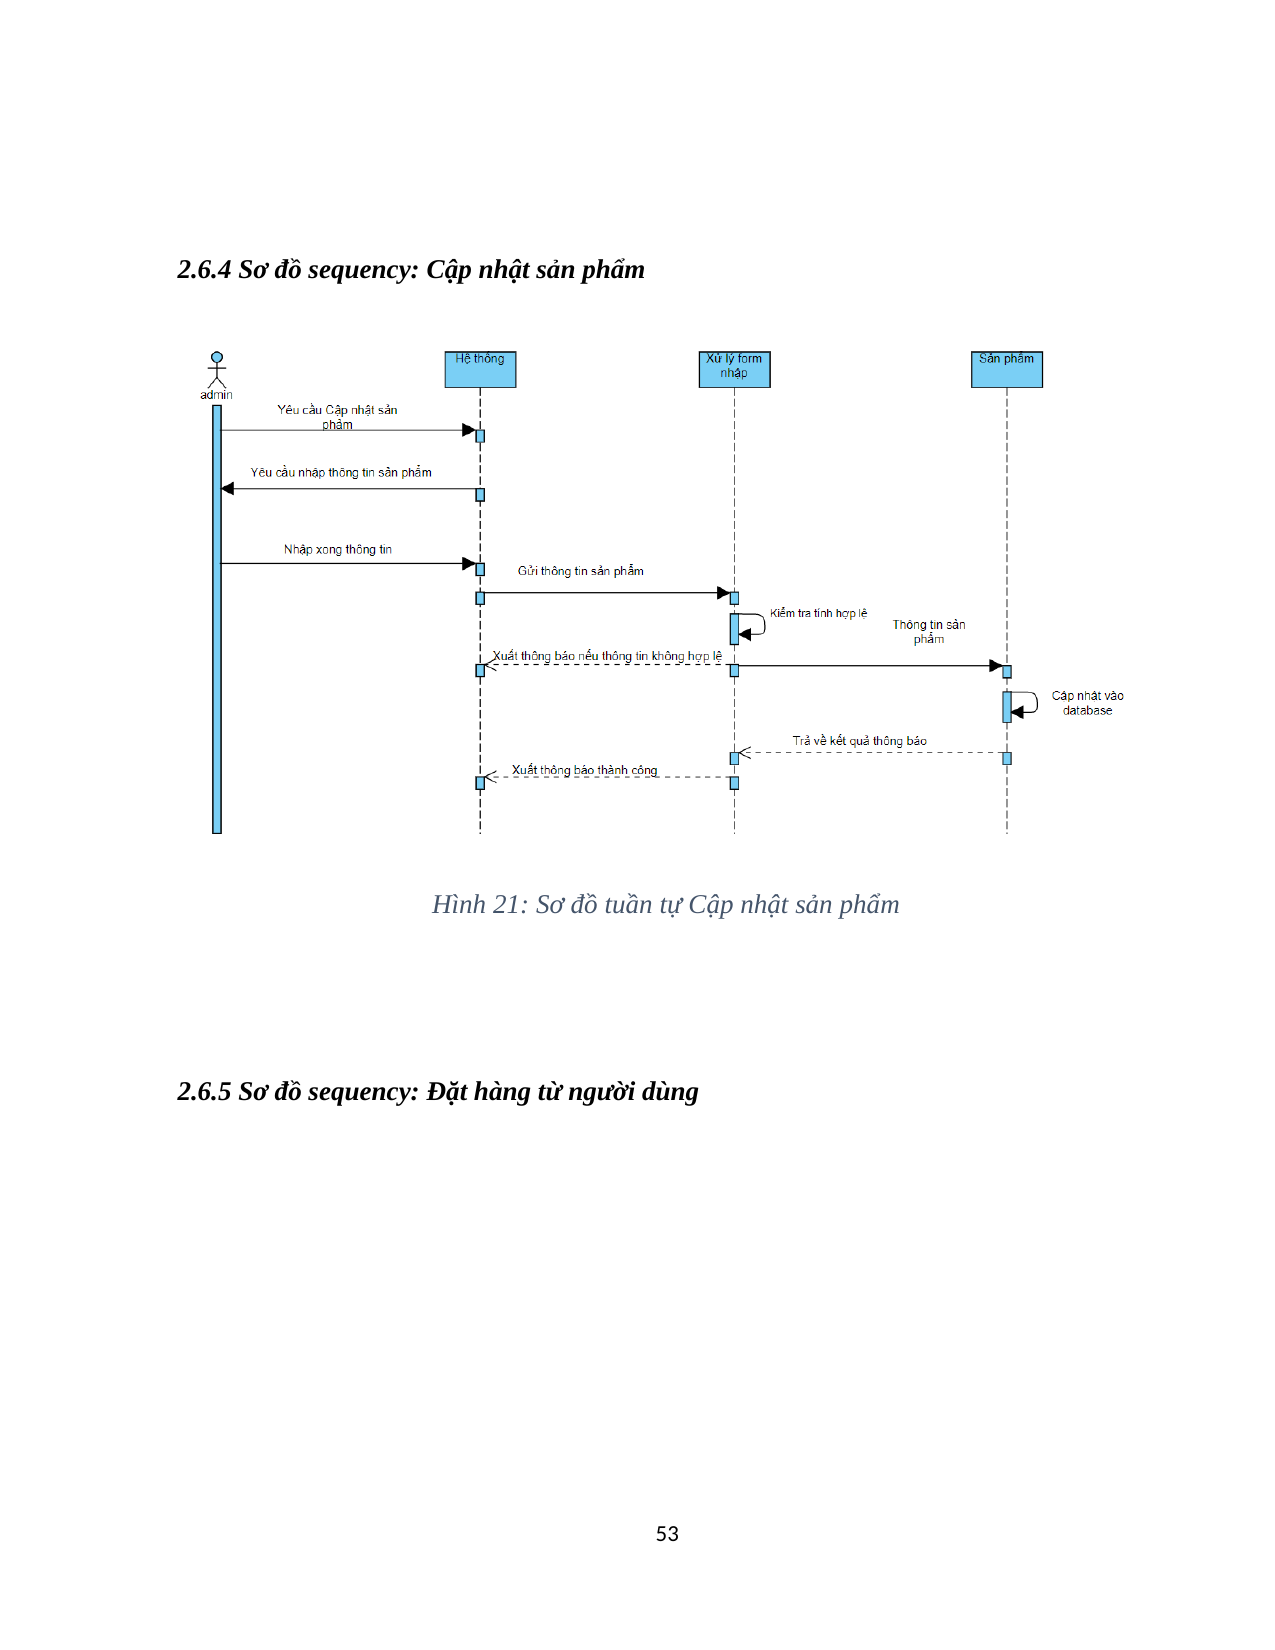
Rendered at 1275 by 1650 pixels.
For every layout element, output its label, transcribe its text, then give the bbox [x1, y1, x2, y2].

text 2.6.4 Sơ đồ sequency: Cập nhật sản phẩm [177, 253, 1157, 284]
picture [177, 320, 1157, 854]
text Hình 21: Sơ đồ tuần tự Cập nhật sản phẩm [177, 888, 1157, 919]
text 2.6.5 Sơ đồ sequency: Đặt hàng từ người dùng [177, 1075, 1157, 1106]
